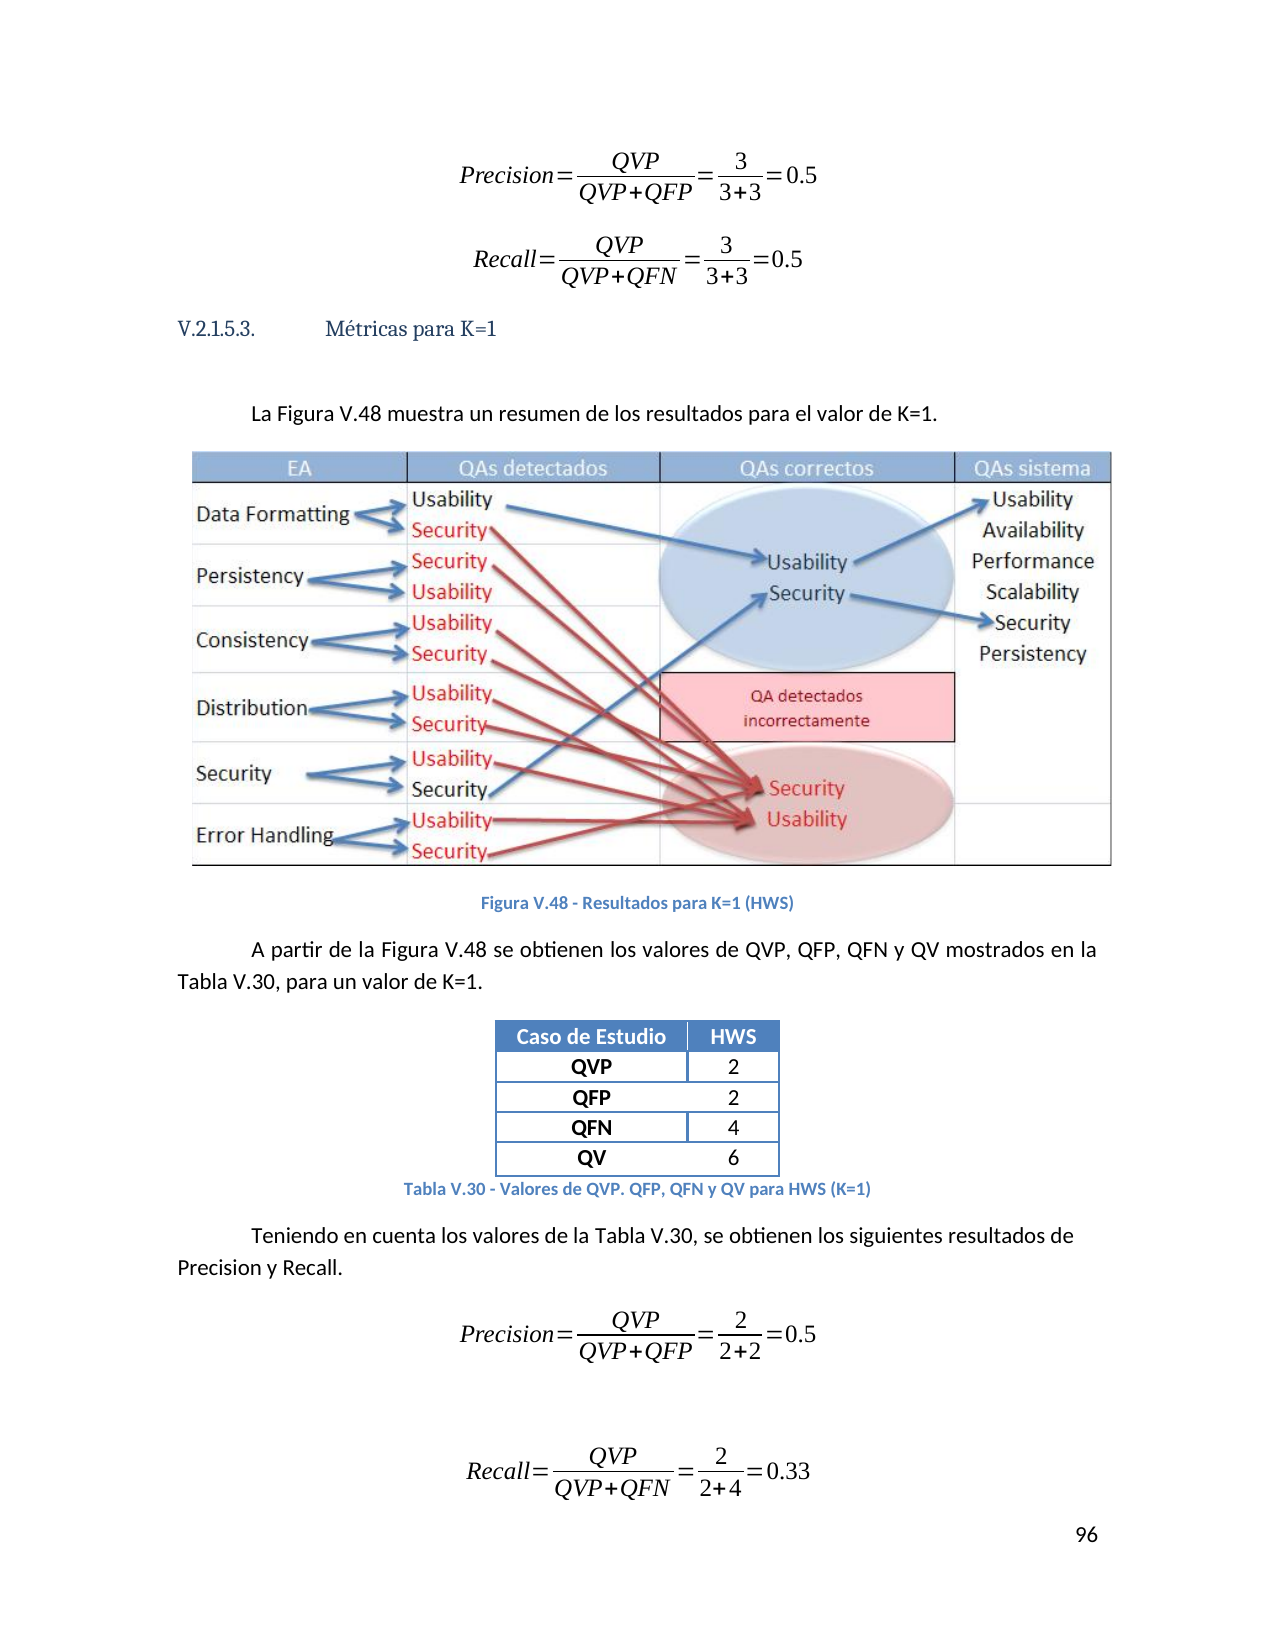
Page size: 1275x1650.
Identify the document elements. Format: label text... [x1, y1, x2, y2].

table_cell QFN [497, 1113, 686, 1141]
table_cell 4 [689, 1113, 778, 1141]
table_cell 2 [689, 1052, 778, 1081]
table_cell 6 [688, 1143, 778, 1175]
table_header HWS [688, 1022, 778, 1050]
subtitle Métricas para K=1 [177, 316, 1098, 342]
table_header Caso de Estudio [497, 1022, 687, 1050]
table_cell 2 [688, 1083, 778, 1111]
table_cell QFP [497, 1083, 687, 1111]
picture [192, 451, 1112, 866]
table_cell QV [497, 1143, 687, 1175]
table_cell QVP [497, 1052, 686, 1081]
